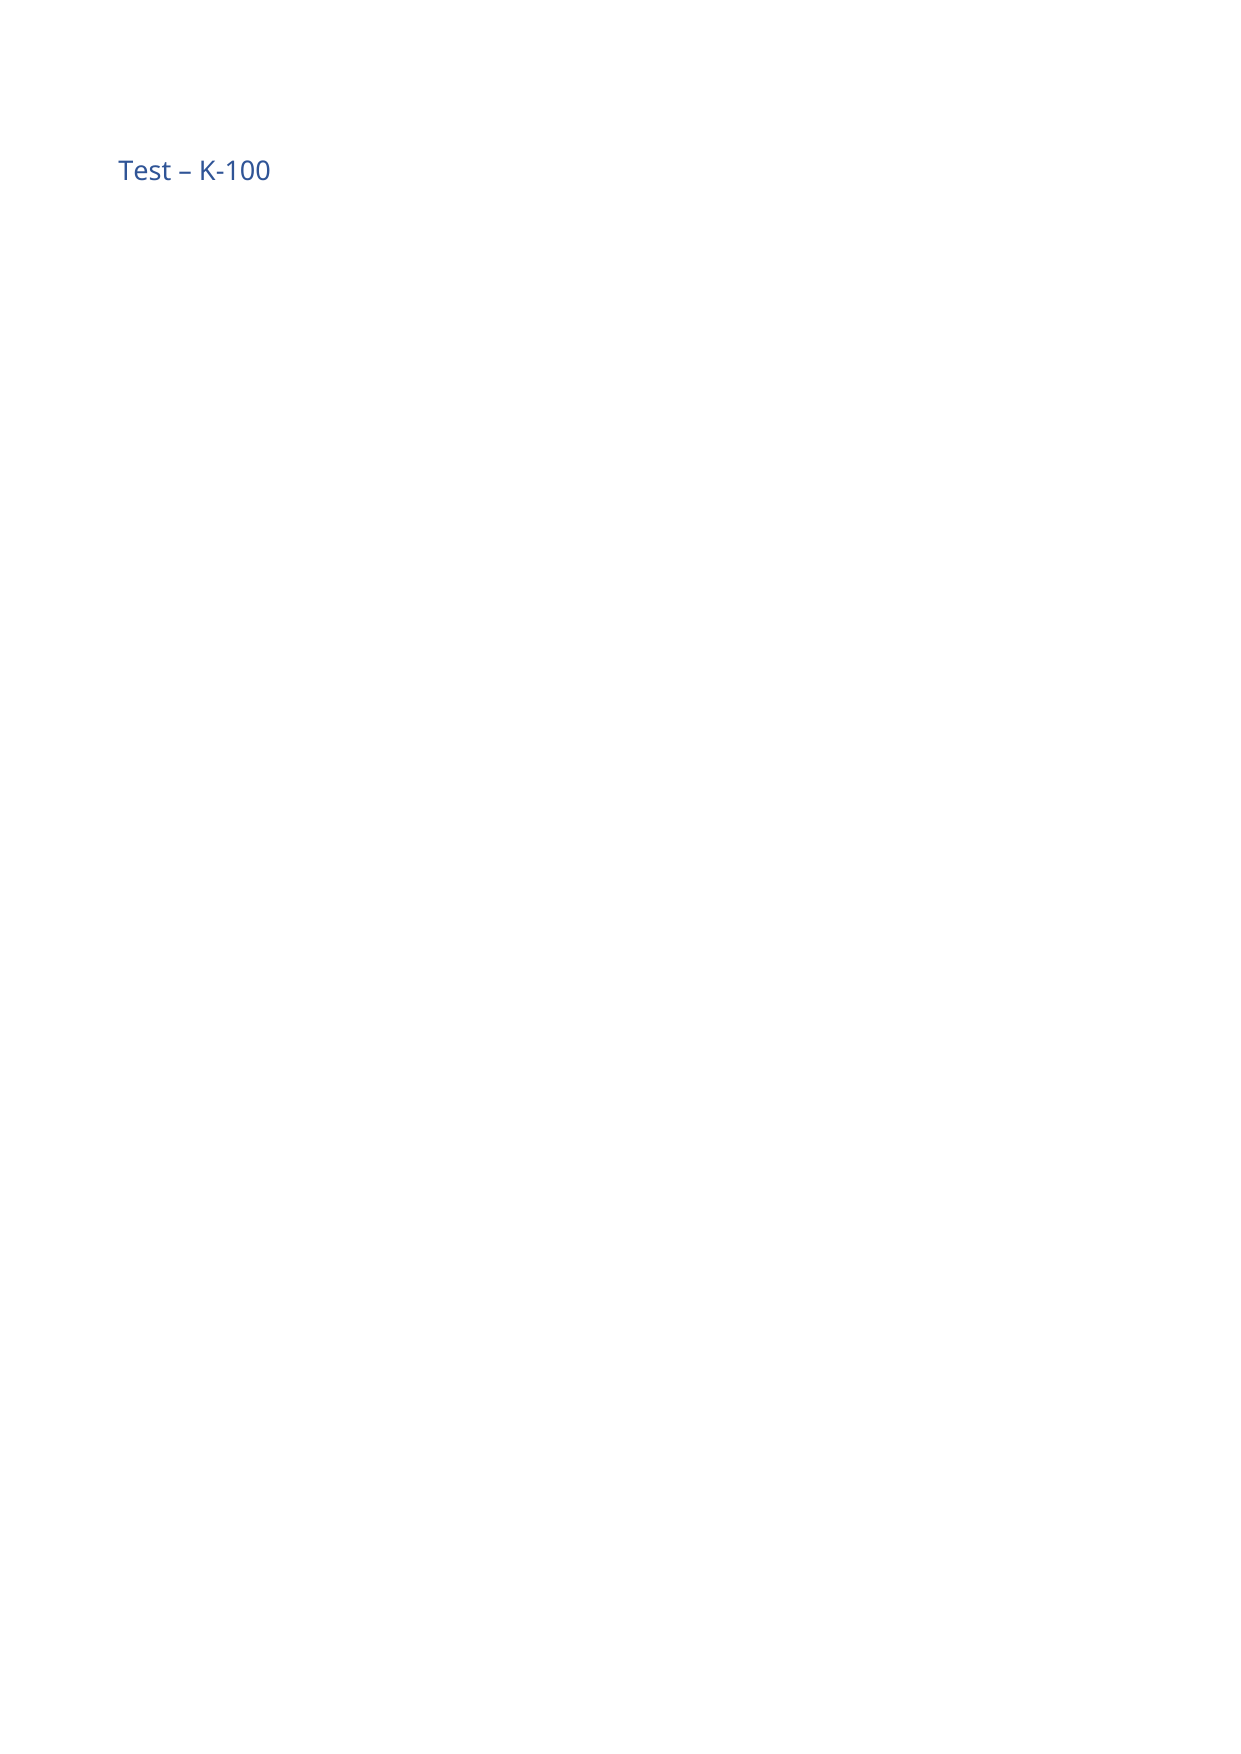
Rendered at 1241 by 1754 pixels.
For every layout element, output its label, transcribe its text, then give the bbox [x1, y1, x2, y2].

subtitle Test – K-100 [118, 152, 1122, 189]
